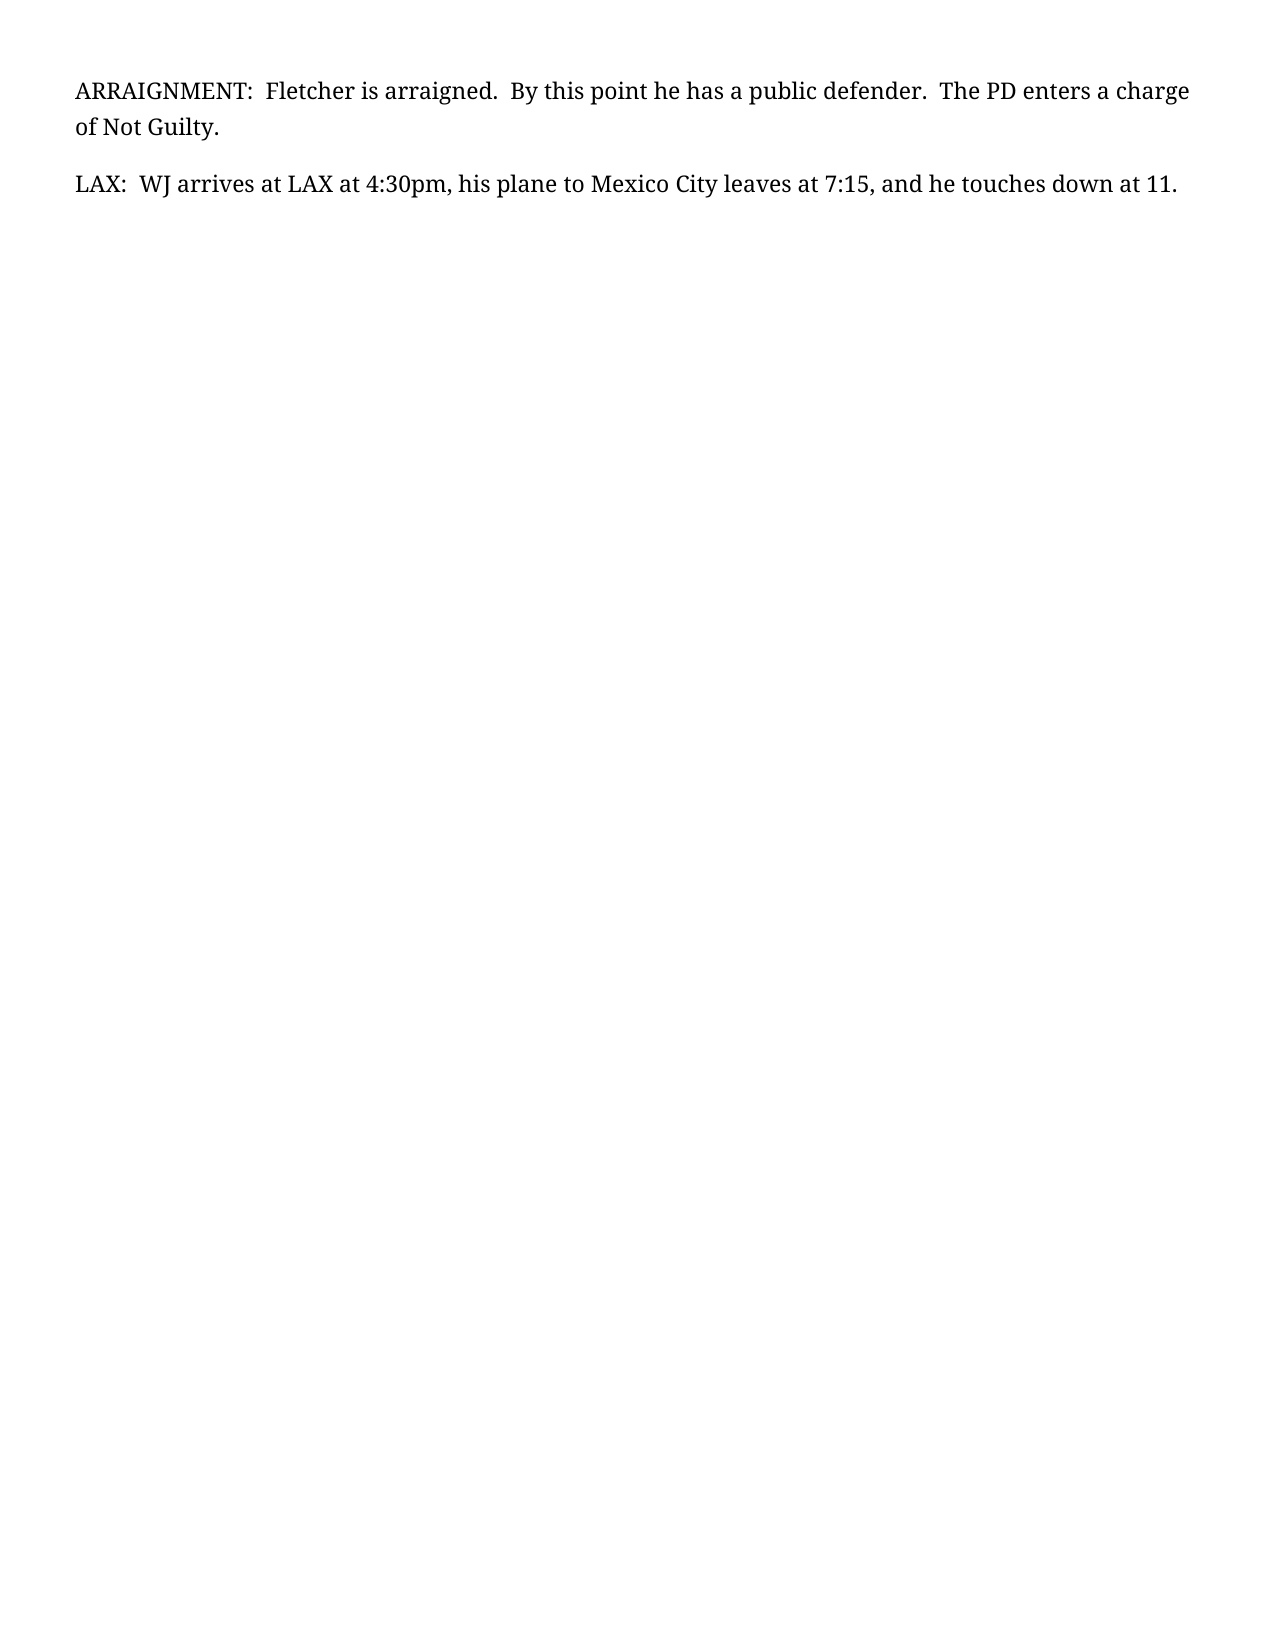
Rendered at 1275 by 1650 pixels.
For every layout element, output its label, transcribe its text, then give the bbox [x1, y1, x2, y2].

text LAX: WJ arrives at LAX at 4:30pm, his plane to Mexico City leaves at 7:15, and he touches down at 11. [75, 168, 1200, 199]
text ARRAIGNMENT: Fletcher is arraigned. By this point he has a public defender. The PD enters a charge of Not Guilty. [75, 75, 1200, 142]
